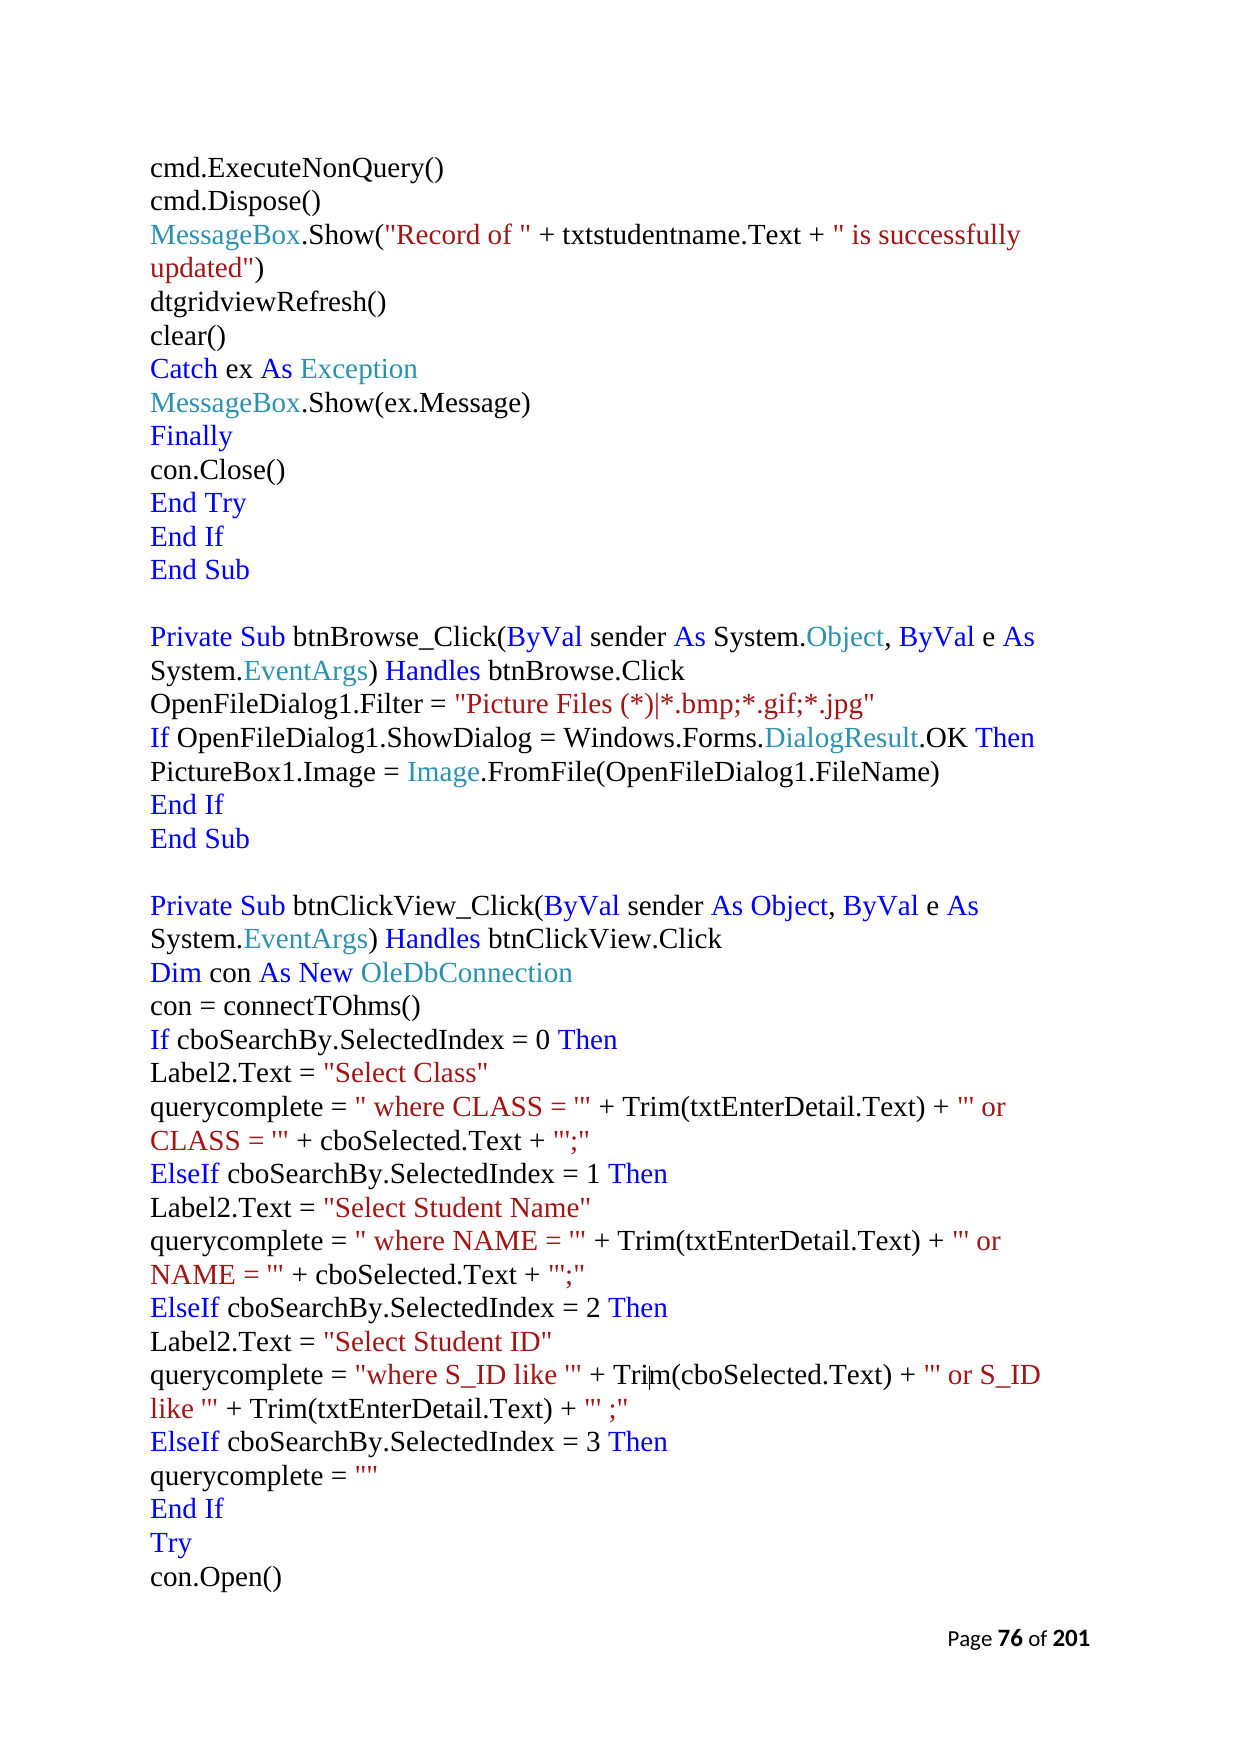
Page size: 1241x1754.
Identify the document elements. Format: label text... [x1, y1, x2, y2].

text querycomplete = " where CLASS = '" + Trim(txtEnterDetail.Text) + "' or CLASS = '" + cboSelected.Text + "';" [150, 1089, 1090, 1156]
text con.Open() [150, 1559, 1090, 1592]
text querycomplete = " where NAME = '" + Trim(txtEnterDetail.Text) + "' or NAME = '" + cboSelected.Text + "';" [150, 1223, 1090, 1290]
text PictureBox1.Image = Image.FromFile(OpenFileDialog1.FileName) [150, 754, 1090, 787]
text clear() [150, 318, 1090, 351]
text Label2.Text = "Select Student Name" [150, 1190, 1090, 1223]
text cmd.Dispose() [150, 183, 1090, 217]
text Label2.Text = "Select Student ID" [150, 1324, 1090, 1357]
text End Try [150, 485, 1090, 519]
text End If [150, 1492, 1090, 1525]
text Private Sub btnBrowse_Click(ByVal sender As System.Object, ByVal e As System.EventArgs) Handles btnBrowse.Click [150, 619, 1090, 687]
text End Sub [150, 552, 1090, 586]
text End If [150, 787, 1090, 821]
text Dim con As New OleDbConnection [150, 955, 1090, 988]
text Private Sub btnClickView_Click(ByVal sender As Object, ByVal e As System.EventArgs) Handles btnClickView.Click [150, 888, 1090, 955]
text MessageBox.Show("Record of " + txtstudentname.Text + " is successfully updated") [150, 217, 1090, 284]
text End Sub [150, 821, 1090, 854]
text querycomplete = "where S_ID like '" + Trim(cboSelected.Text) + "' or S_ID like '" + Trim(txtEnterDetail.Text) + "' ;" [150, 1357, 1090, 1424]
text cmd.ExecuteNonQuery() [150, 150, 1090, 183]
text ElseIf cboSearchBy.SelectedIndex = 1 Then [150, 1156, 1090, 1190]
text ElseIf cboSearchBy.SelectedIndex = 2 Then [150, 1290, 1090, 1324]
text ElseIf cboSearchBy.SelectedIndex = 3 Then [150, 1424, 1090, 1458]
text End If [150, 519, 1090, 552]
text con = connectTOhms() [150, 988, 1090, 1022]
text Catch ex As Exception [150, 351, 1090, 385]
text Finally [150, 418, 1090, 452]
text Try [150, 1525, 1090, 1559]
text Label2.Text = "Select Class" [150, 1056, 1090, 1089]
text dtgridviewRefresh() [150, 284, 1090, 318]
text querycomplete = "" [150, 1458, 1090, 1492]
text If OpenFileDialog1.ShowDialog = Windows.Forms.DialogResult.OK Then [150, 720, 1090, 754]
text If cboSearchBy.SelectedIndex = 0 Then [150, 1022, 1090, 1056]
text MessageBox.Show(ex.Message) [150, 385, 1090, 418]
text OpenFileDialog1.Filter = "Picture Files (*)|*.bmp;*.gif;*.jpg" [150, 687, 1090, 720]
text con.Close() [150, 452, 1090, 485]
